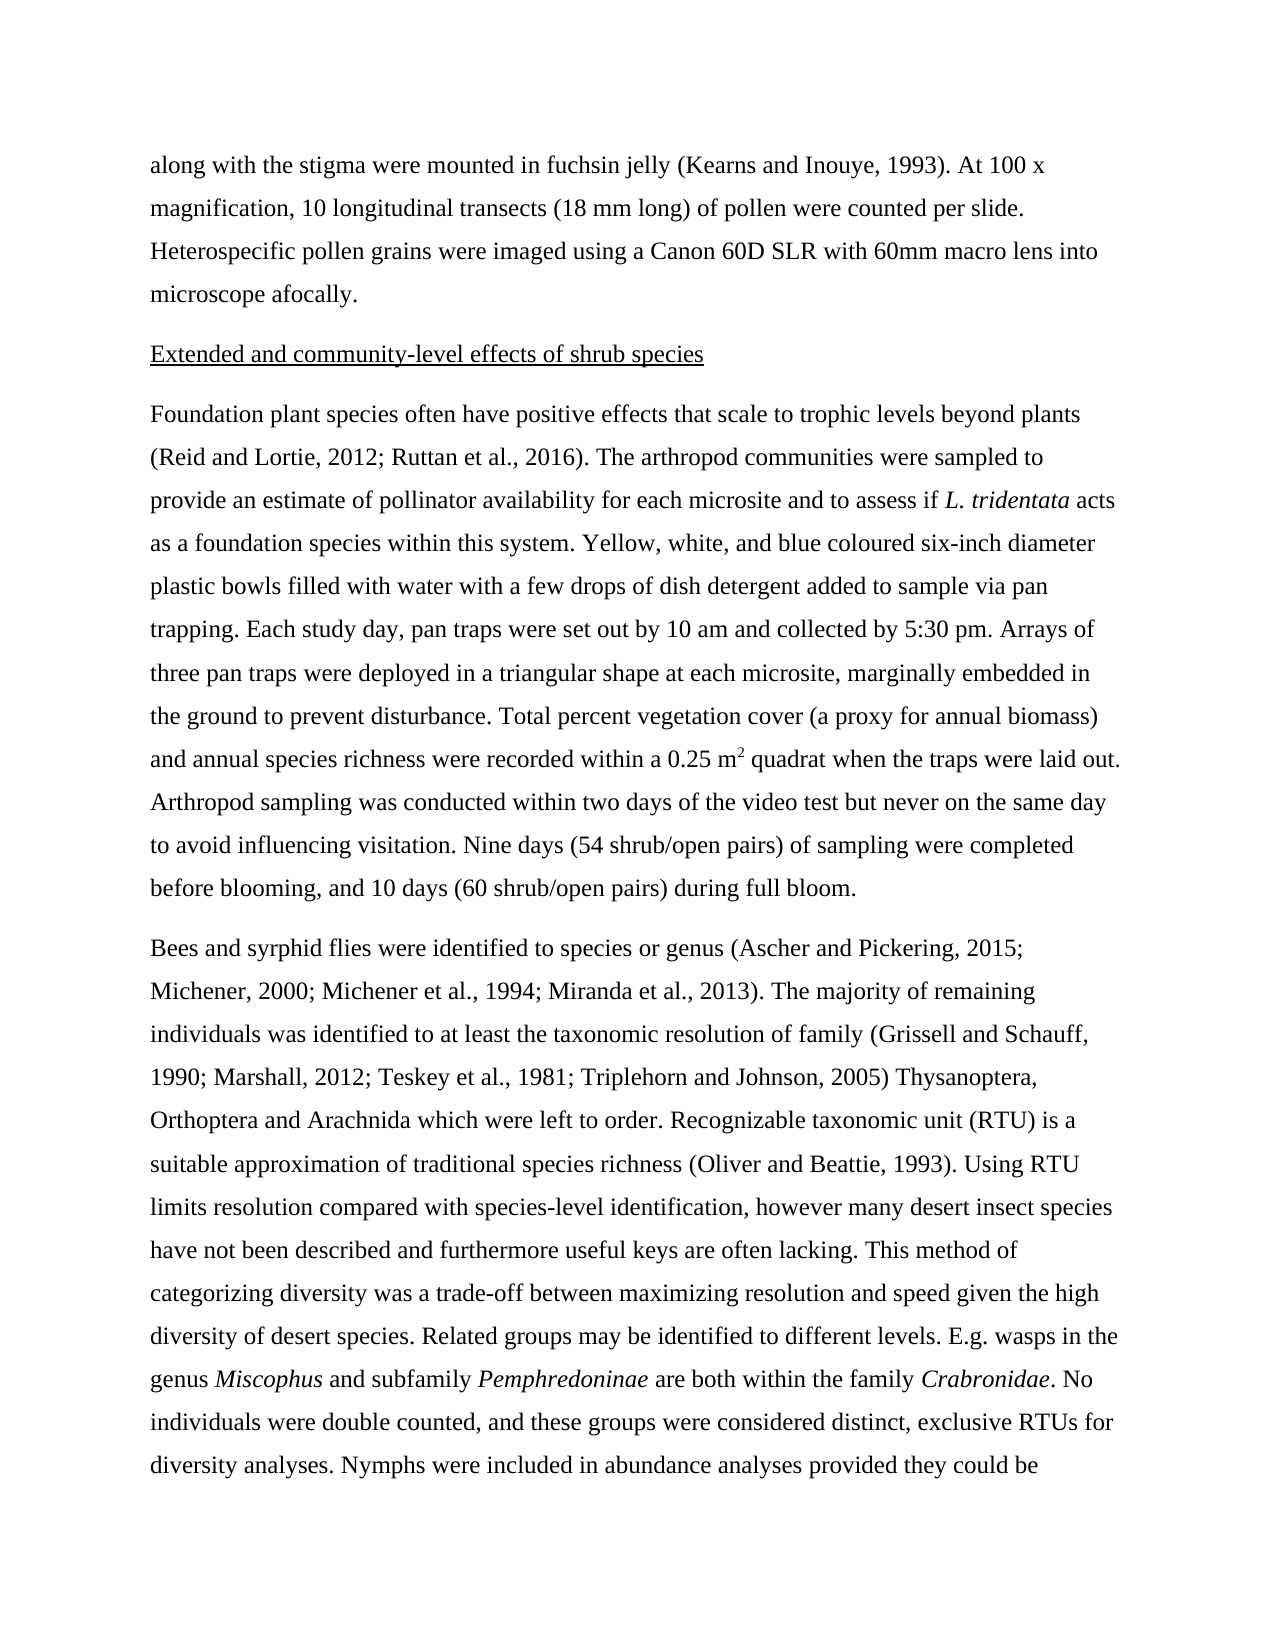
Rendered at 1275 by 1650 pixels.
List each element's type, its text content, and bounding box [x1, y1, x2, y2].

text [150, 933, 1125, 1479]
text Extended and community-level effects of shrub species [150, 339, 1125, 368]
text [150, 150, 1125, 308]
text Foundation plant species often have positive effects that scale to trophic levels beyond plants (Reid and Lortie, 2012; Ruttan et al., 2016). The arthropod communities were sampled to provide an estimate of pollinator availability for each microsite and to assess if L. tridentata acts as a foundation species within this system. Yellow, white, and blue coloured six-inch diameter plastic bowls filled with water with a few drops of dish detergent added to sample via pan trapping. Each study day, pan traps were set out by 10 am and collected by 5:30 pm. Arrays of three pan traps were deployed in a triangular shape at each microsite, marginally embedded in the ground to prevent disturbance. Total percent vegetation cover (a proxy for annual biomass) and annual species richness were recorded within a 0.25 m2 quadrat when the traps were laid out. Arthropod sampling was conducted within two days of the video test but never on the same day to avoid influencing visitation. Nine days (54 shrub/open pairs) of sampling were completed before blooming, and 10 days (60 shrub/open pairs) during full bloom. [150, 399, 1125, 902]
